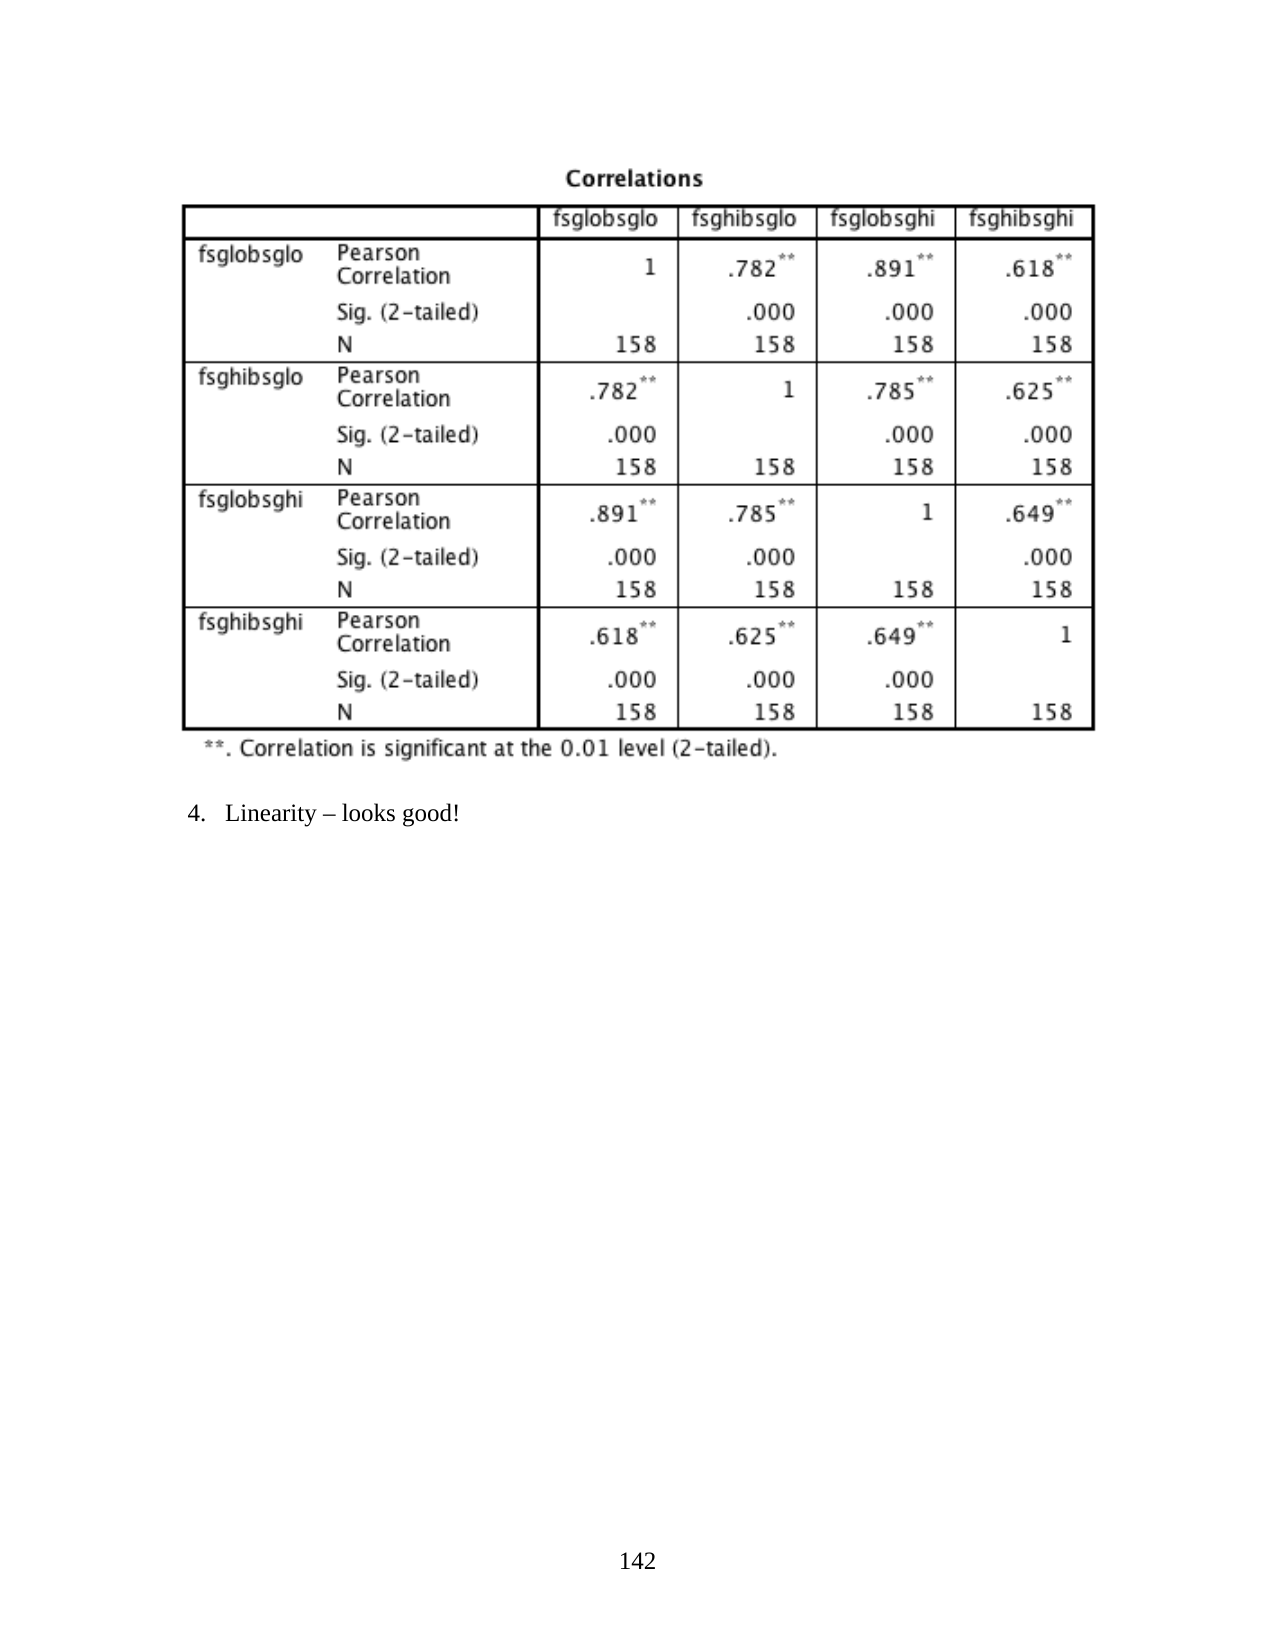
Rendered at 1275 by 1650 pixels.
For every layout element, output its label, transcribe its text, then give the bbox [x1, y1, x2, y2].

list Linearity – looks good! [187, 798, 1125, 826]
picture [150, 150, 1125, 769]
